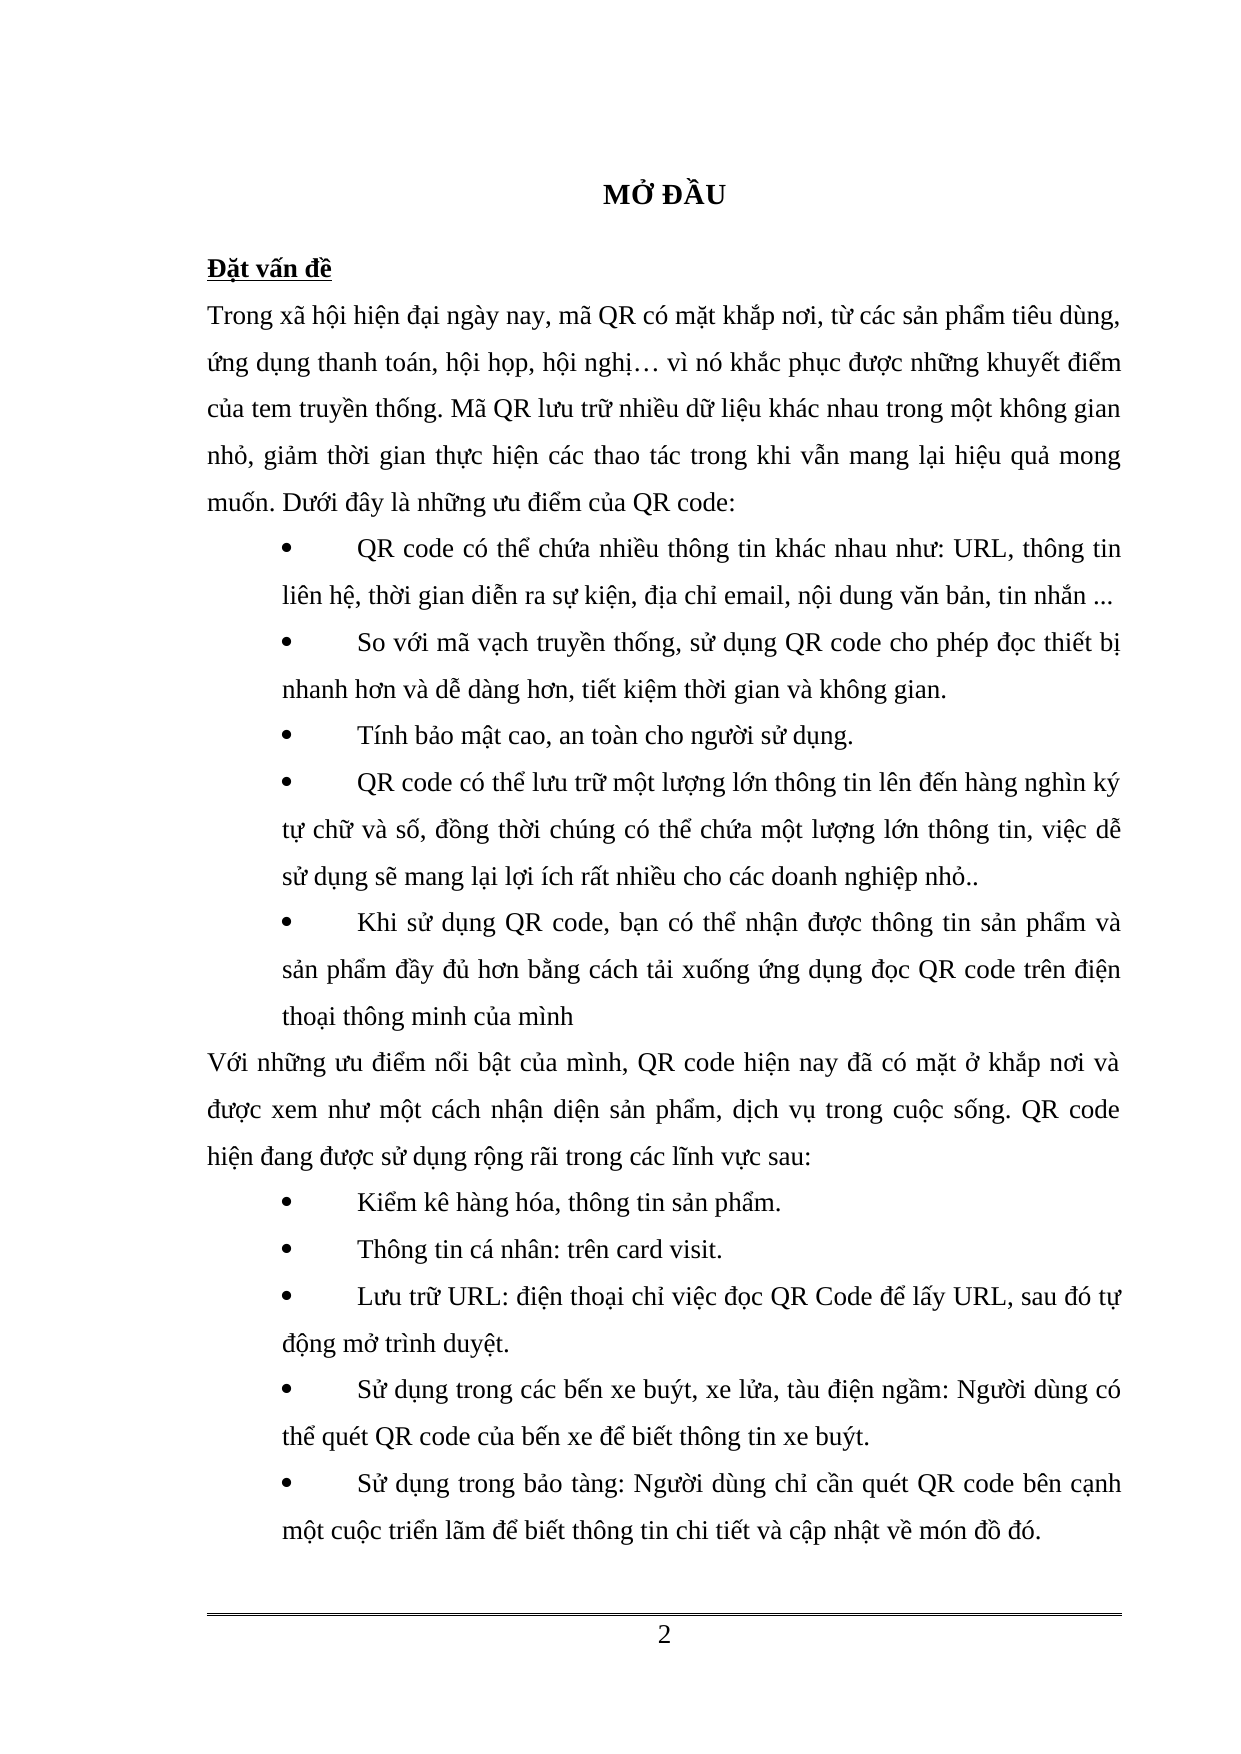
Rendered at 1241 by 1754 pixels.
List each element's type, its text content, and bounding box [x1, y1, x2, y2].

list Thông tin cá nhân: trên card visit. [282, 1233, 1122, 1264]
list Sử dụng trong các bến xe buýt, xe lửa, tàu điện ngầm: Người dùng có thể quét QR code của bến xe để biết thông tin xe buýt. [282, 1374, 1122, 1452]
text Trong xã hội hiện đại ngày nay, mã QR có mặt khắp nơi, từ các sản phẩm tiêu dùng, ứng dụng thanh toán, hội họp, hội nghị… vì nó khắc phục được những khuyết điểm của tem truyền thống. Mã QR lưu trữ nhiều dữ liệu khác nhau trong một không gian nhỏ, giảm thời gian thực hiện các thao tác trong khi vẫn mang lại hiệu quả mong muốn. Dưới đây là những ưu điểm của QR code: [207, 299, 1122, 517]
text Đặt vấn đề [207, 252, 1122, 284]
list Tính bảo mật cao, an toàn cho người sử dụng. [282, 719, 1122, 751]
list Sử dụng trong bảo tàng: Người dùng chỉ cần quét QR code bên cạnh một cuộc triển lãm để biết thông tin chi tiết và cập nhật về món đồ đó. [282, 1467, 1122, 1545]
list QR code có thể lưu trữ một lượng lớn thông tin lên đến hàng nghìn ký tự chữ và số, đồng thời chúng có thể chứa một lượng lớn thông tin, việc dễ sử dụng sẽ mang lại lợi ích rất nhiều cho các doanh nghiệp nhỏ.. [282, 766, 1122, 891]
list Lưu trữ URL: điện thoại chỉ việc đọc QR Code để lấy URL, sau đó tự động mở trình duyệt. [282, 1280, 1122, 1358]
title MỞ ĐẦU [207, 177, 1122, 211]
list So với mã vạch truyền thống, sử dụng QR code cho phép đọc thiết bị nhanh hơn và dễ dàng hơn, tiết kiệm thời gian và không gian. [282, 626, 1122, 704]
list Khi sử dụng QR code, bạn có thể nhận được thông tin sản phẩm và sản phẩm đầy đủ hơn bằng cách tải xuống ứng dụng đọc QR code trên điện thoại thông minh của mình [282, 906, 1122, 1031]
text Với những ưu điểm nổi bật của mình, QR code hiện nay đã có mặt ở khắp nơi và được xem như một cách nhận diện sản phẩm, dịch vụ trong cuộc sống. QR code hiện đang được sử dụng rộng rãi trong các lĩnh vực sau: [207, 1046, 1122, 1171]
list QR code có thể chứa nhiều thông tin khác nhau như: URL, thông tin liên hệ, thời gian diễn ra sự kiện, địa chỉ email, nội dung văn bản, tin nhắn ... [282, 532, 1122, 610]
list Kiểm kê hàng hóa, thông tin sản phẩm. [282, 1186, 1122, 1218]
